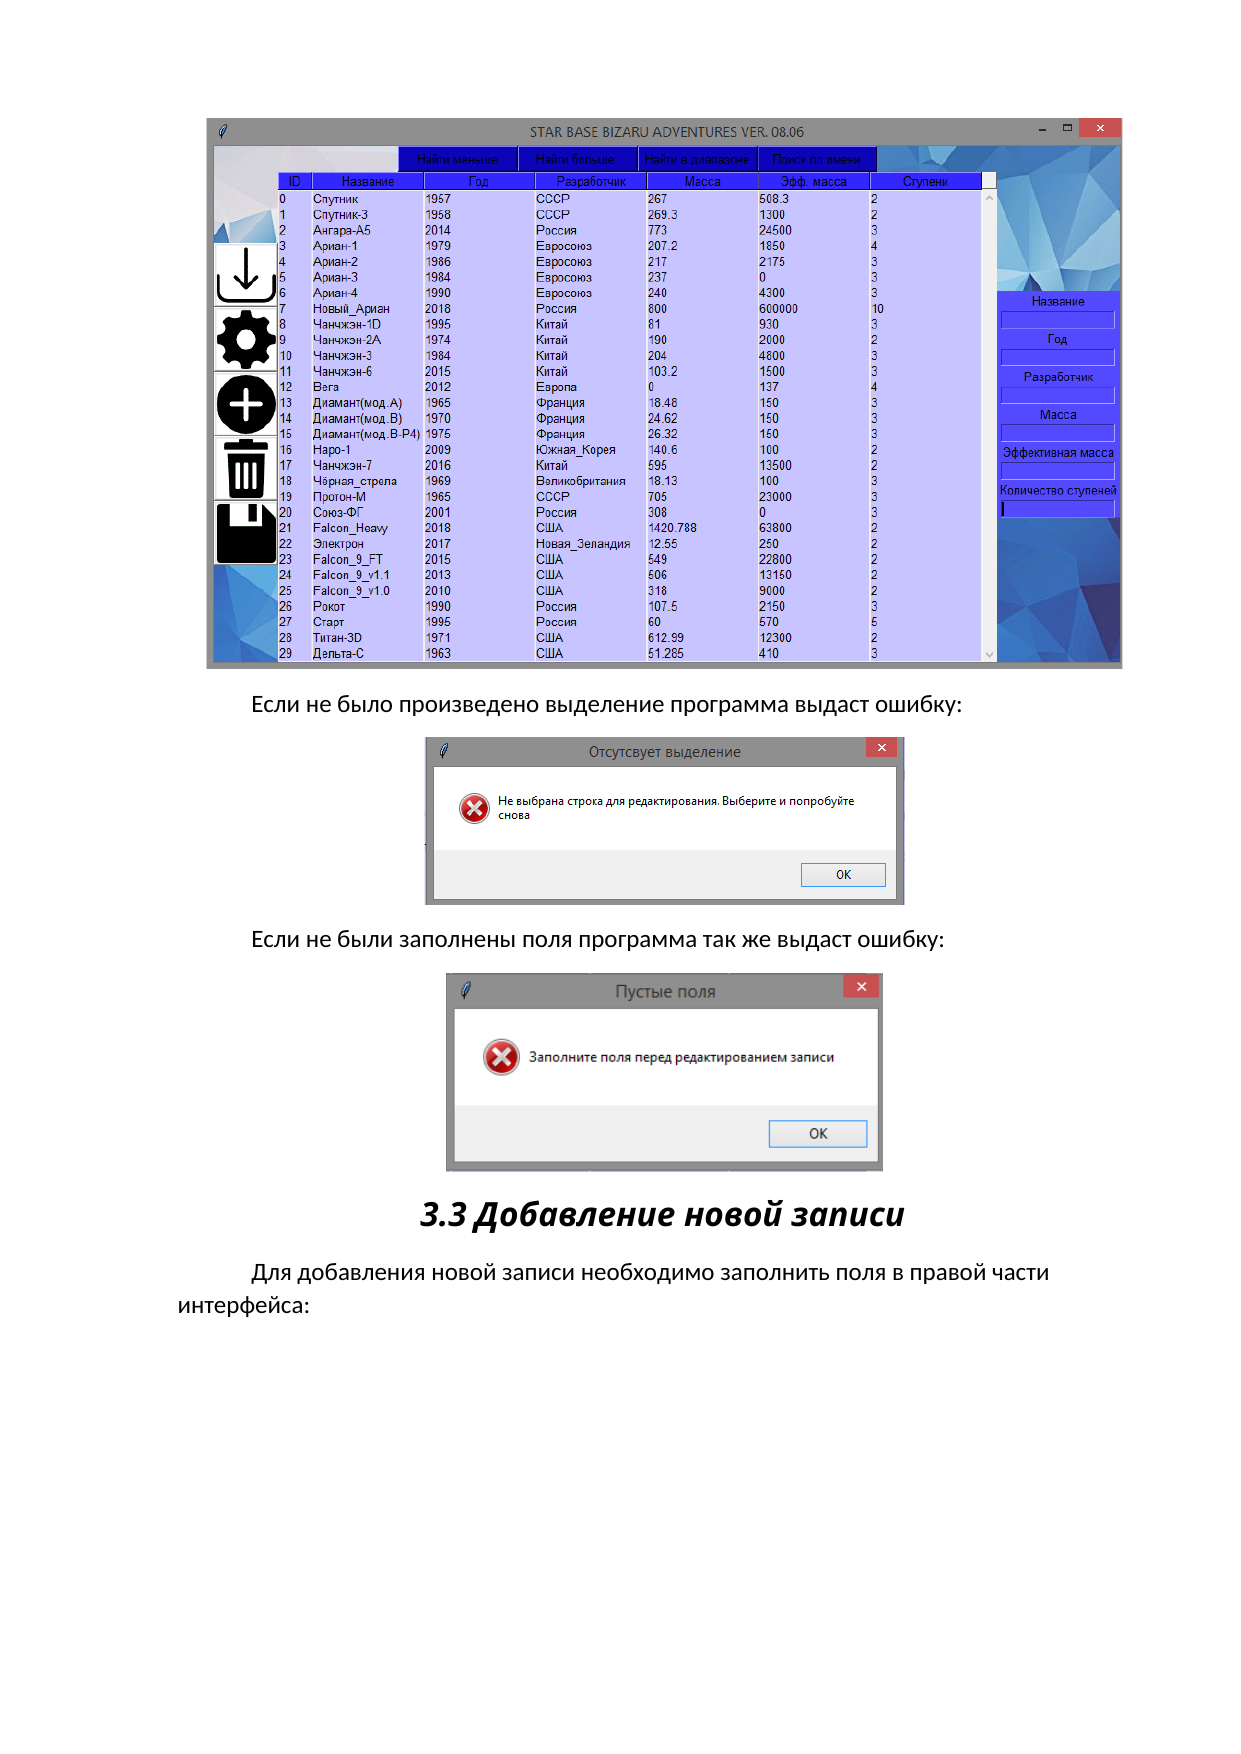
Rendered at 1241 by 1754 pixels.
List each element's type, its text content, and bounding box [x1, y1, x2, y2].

picture [206, 118, 1123, 669]
text 3.3 Добавление новой записи [177, 1191, 1152, 1236]
picture [446, 973, 883, 1172]
picture [424, 737, 905, 905]
text Если не были заполнены поля программа так же выдаст ошибку: [177, 923, 1152, 954]
text Для добавления новой записи необходимо заполнить поля в правой части интерфейса: [177, 1256, 1152, 1320]
text Если не было произведено выделение программа выдаст ошибку: [177, 688, 1152, 718]
